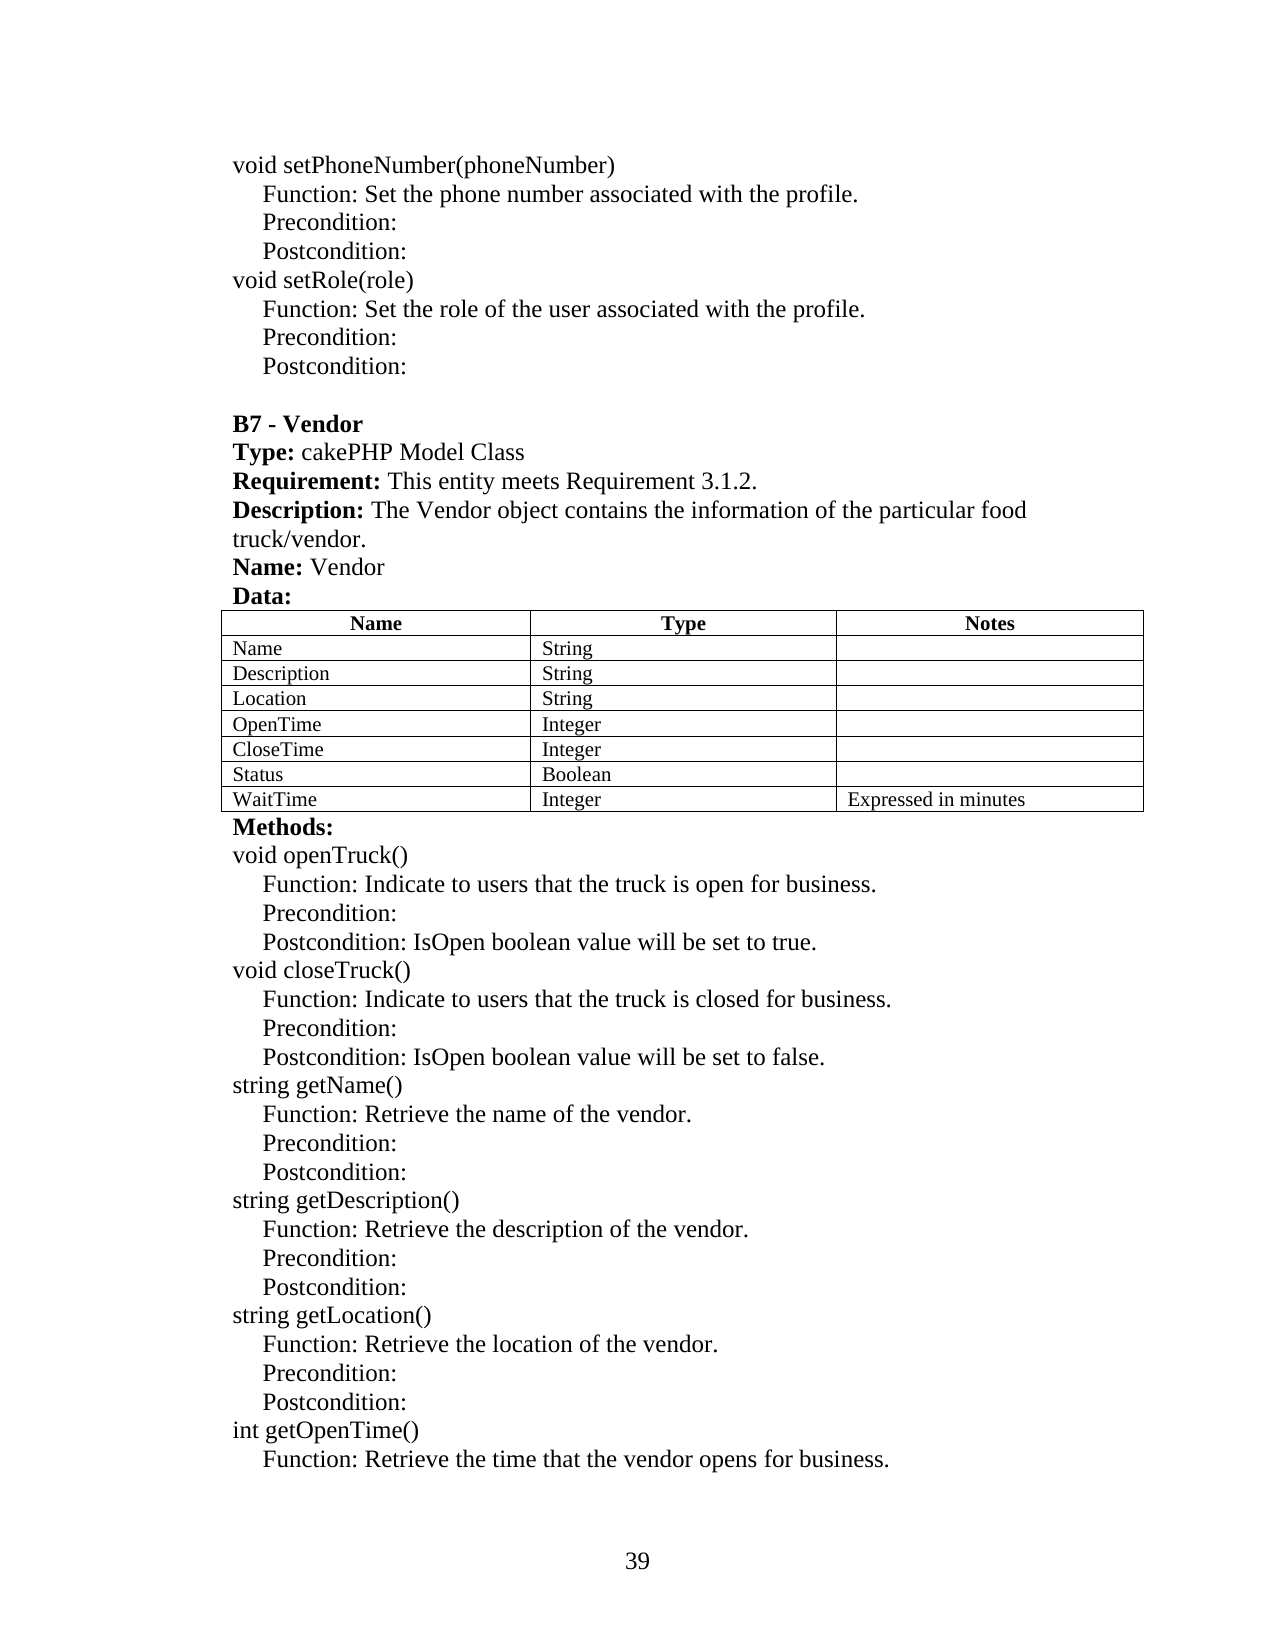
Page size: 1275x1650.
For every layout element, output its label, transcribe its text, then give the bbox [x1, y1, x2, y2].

text Function: Retrieve the name of the vendor. [232, 1099, 1087, 1128]
text Postcondition: IsOpen boolean value will be set to false. [232, 1042, 1087, 1071]
text Precondition: [232, 322, 1087, 351]
text Requirement: This entity meets Requirement 3.1.2. [232, 466, 1087, 495]
text Postcondition: [232, 351, 1087, 380]
text Function: Set the phone number associated with the profile. [232, 179, 1087, 207]
text Function: Indicate to users that the truck is closed for business. [232, 984, 1087, 1013]
text void closeTruck() [232, 956, 1087, 984]
table_cell WaitTime [222, 787, 530, 811]
text Function: Retrieve the time that the vendor opens for business. [232, 1444, 1087, 1473]
text Precondition: [262, 898, 1087, 927]
table_cell Integer [531, 737, 836, 761]
text string getName() [232, 1071, 1087, 1099]
text Methods: [232, 812, 1087, 841]
table_header Type [531, 611, 836, 635]
text Type: cakePHP Model Class [232, 437, 1087, 466]
text B7 - Vendor [232, 409, 1087, 437]
table_cell Description [222, 661, 530, 685]
table_cell Integer [531, 787, 836, 811]
text Postcondition: IsOpen boolean value will be set to true. [232, 927, 1087, 956]
text Function: Set the role of the user associated with the profile. [232, 294, 1087, 322]
text void setPhoneNumber(phoneNumber) [232, 150, 1087, 179]
text Postcondition: [232, 236, 1087, 265]
text Precondition: [262, 1243, 1087, 1272]
table_cell Location [222, 686, 530, 710]
table_cell CloseTime [222, 737, 530, 761]
text Postcondition: [232, 1157, 1087, 1186]
table_cell [837, 711, 1143, 736]
table_cell [837, 686, 1143, 710]
table_cell [837, 737, 1143, 761]
text Description: The Vendor object contains the information of the particular food truck/vendor. [232, 495, 1087, 552]
text Postcondition: [232, 1387, 1087, 1416]
text Precondition: [262, 1128, 1087, 1157]
table_cell Boolean [531, 762, 836, 786]
table_cell [837, 636, 1143, 660]
table_cell [837, 762, 1143, 786]
text Function: Indicate to users that the truck is open for business. [232, 869, 1087, 898]
table_cell [837, 661, 1143, 685]
text Name: Vendor [232, 552, 1087, 581]
text int getOpenTime() [232, 1416, 1087, 1444]
table_cell String [531, 661, 836, 685]
text Data: [232, 581, 1087, 610]
text void openTruck() [232, 841, 1087, 869]
table_cell Integer [531, 711, 836, 736]
table_header Name [222, 611, 530, 635]
text Postcondition: [232, 1272, 1087, 1301]
text void setRole(role) [232, 265, 1087, 294]
table_cell String [531, 636, 836, 660]
text Function: Retrieve the location of the vendor. [232, 1329, 1087, 1358]
table_cell OpenTime [222, 711, 530, 736]
text Precondition: [232, 207, 1087, 236]
text string getDescription() [232, 1186, 1087, 1214]
text string getLocation() [232, 1301, 1087, 1329]
text Precondition: [262, 1358, 1087, 1387]
text Precondition: [262, 1013, 1087, 1042]
table_cell Name [222, 636, 530, 660]
table_cell Expressed in minutes [837, 787, 1143, 811]
table_cell Status [222, 762, 530, 786]
text Function: Retrieve the description of the vendor. [232, 1214, 1087, 1243]
table_cell String [531, 686, 836, 710]
table_header Notes [837, 611, 1143, 635]
